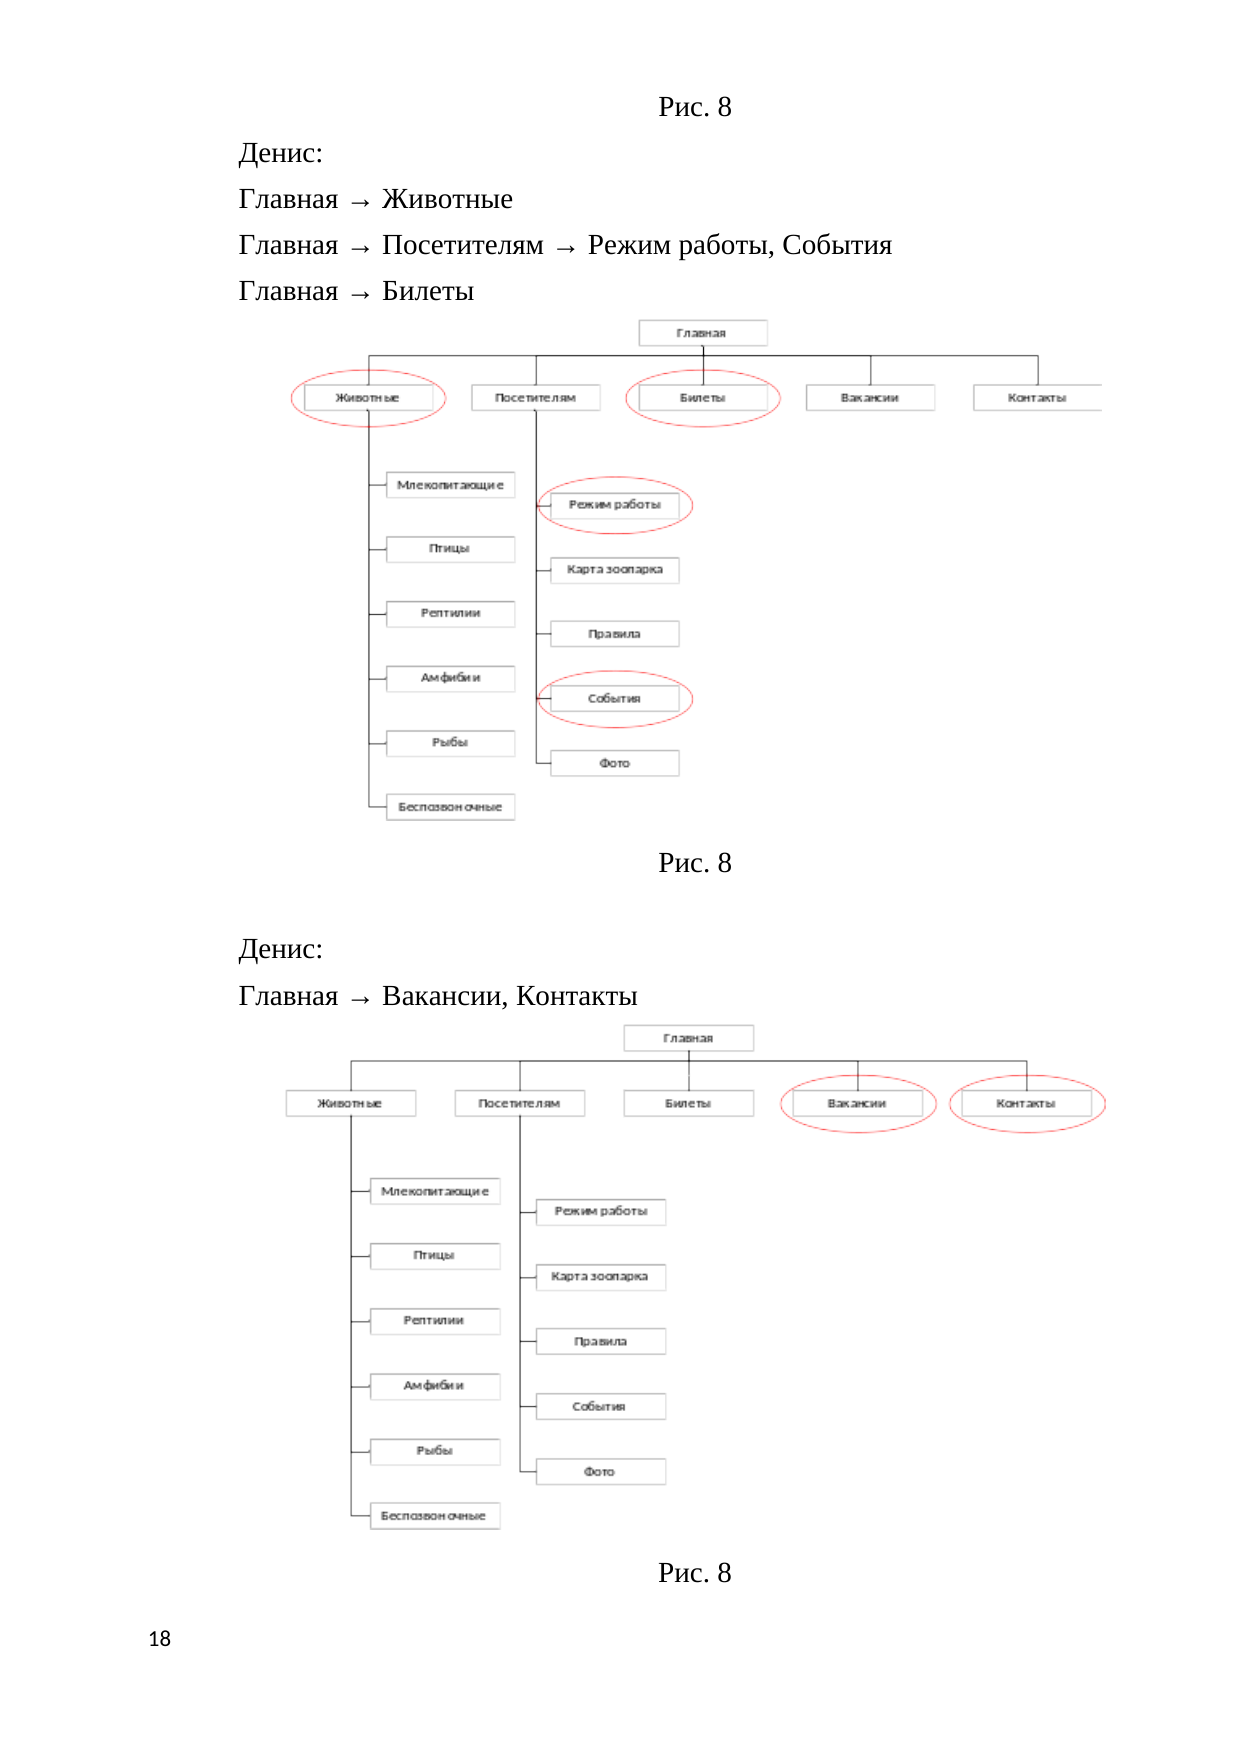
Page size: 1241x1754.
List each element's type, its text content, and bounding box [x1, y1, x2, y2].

text Рис. 8 [185, 845, 1152, 879]
text Главная → Вакансии, Контакты [185, 978, 1152, 1011]
text Главная → Животные [185, 181, 1152, 214]
text Рис. 8 [185, 1555, 1152, 1588]
text Денис: [185, 932, 1152, 965]
text Главная → Билеты [185, 273, 1152, 306]
text Рис. 8 [185, 89, 1152, 122]
text Главная → Посетителям → Режим работы, События [185, 227, 1152, 260]
text Денис: [185, 135, 1152, 168]
